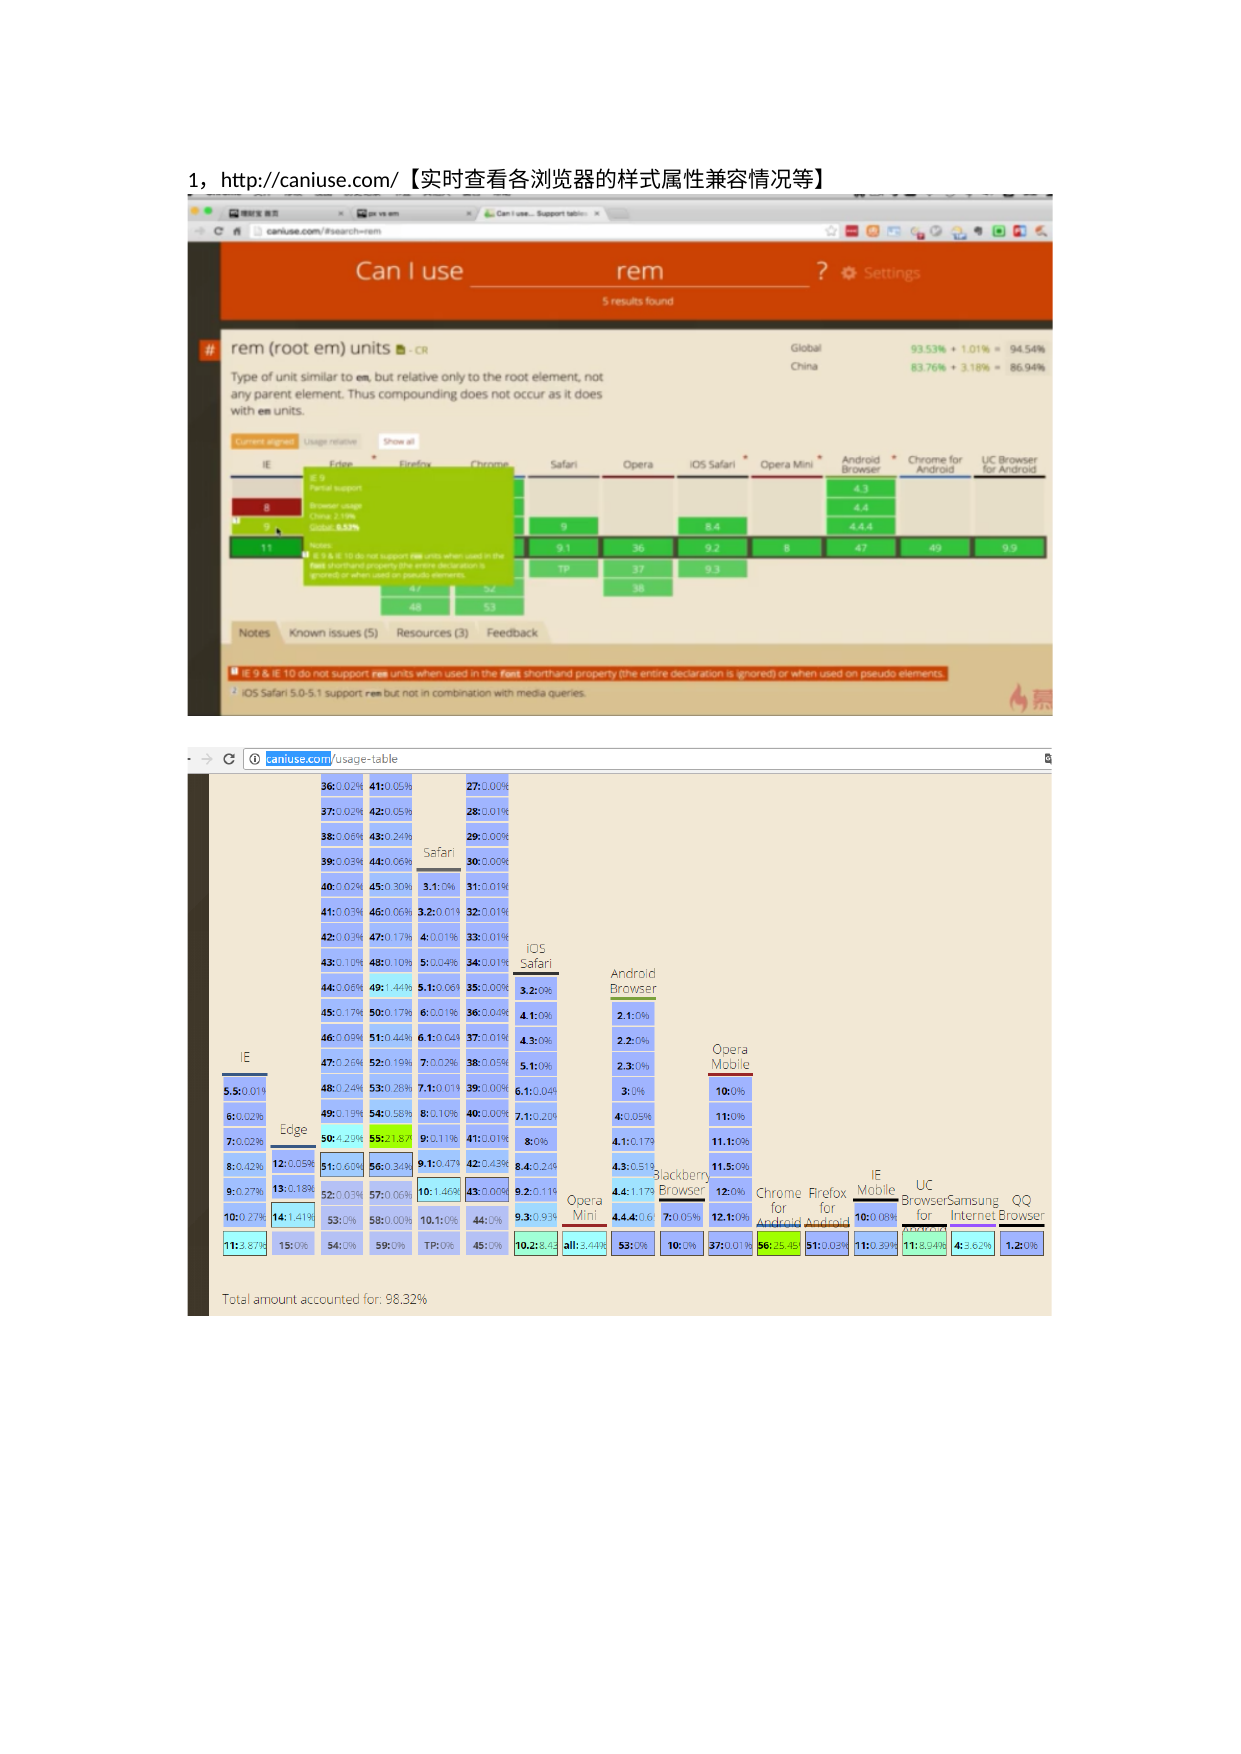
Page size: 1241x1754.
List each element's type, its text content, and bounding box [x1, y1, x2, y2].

picture [187, 194, 1053, 716]
text 1，http://caniuse.com/【实时查看各浏览器的样式属性兼容情况等】 [187, 162, 1053, 194]
picture [187, 747, 1052, 1316]
